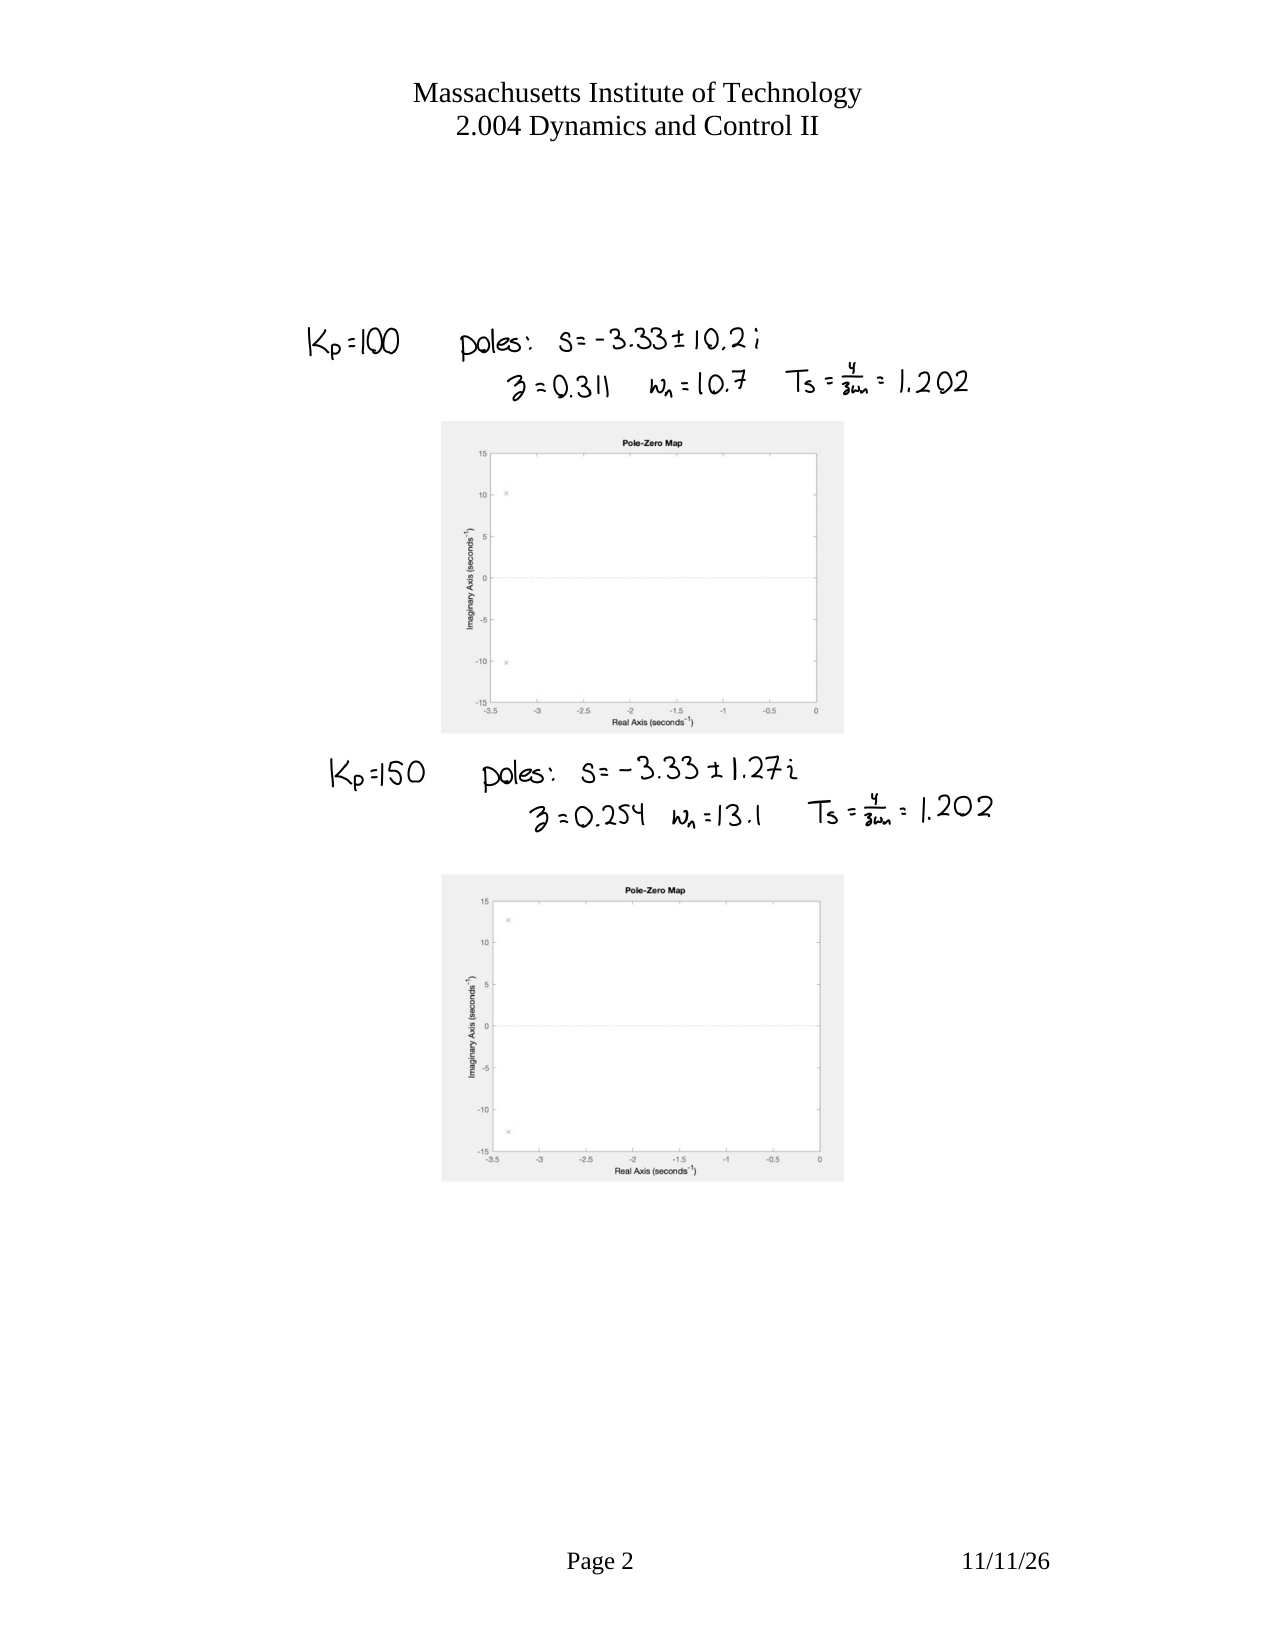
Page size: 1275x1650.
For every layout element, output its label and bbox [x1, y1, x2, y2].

picture [150, 170, 1125, 1433]
